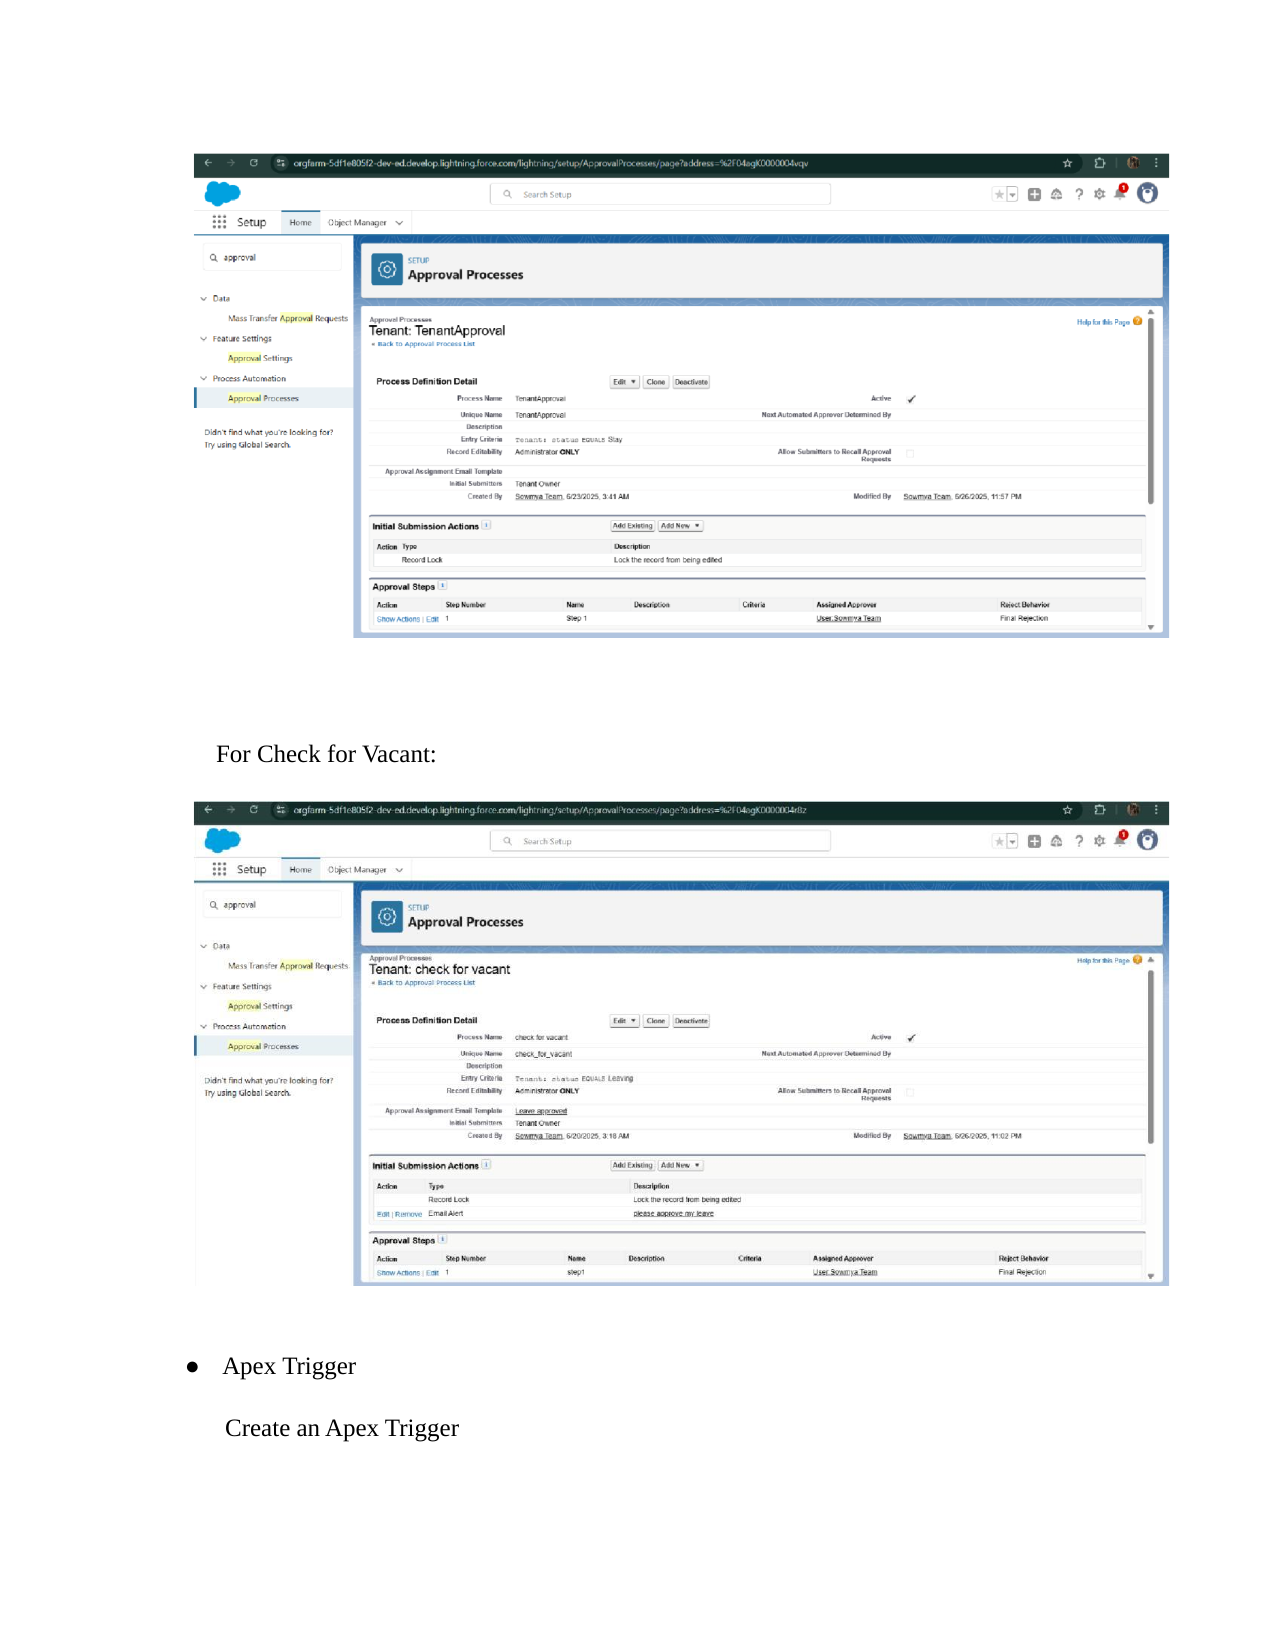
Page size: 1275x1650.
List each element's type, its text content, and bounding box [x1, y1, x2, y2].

picture [193, 153, 1170, 638]
text For Check for Vacant: [148, 739, 1207, 768]
picture [193, 801, 1170, 1286]
list Apex Trigger [184, 1351, 1168, 1380]
text Create an Apex Trigger [225, 1413, 1168, 1442]
